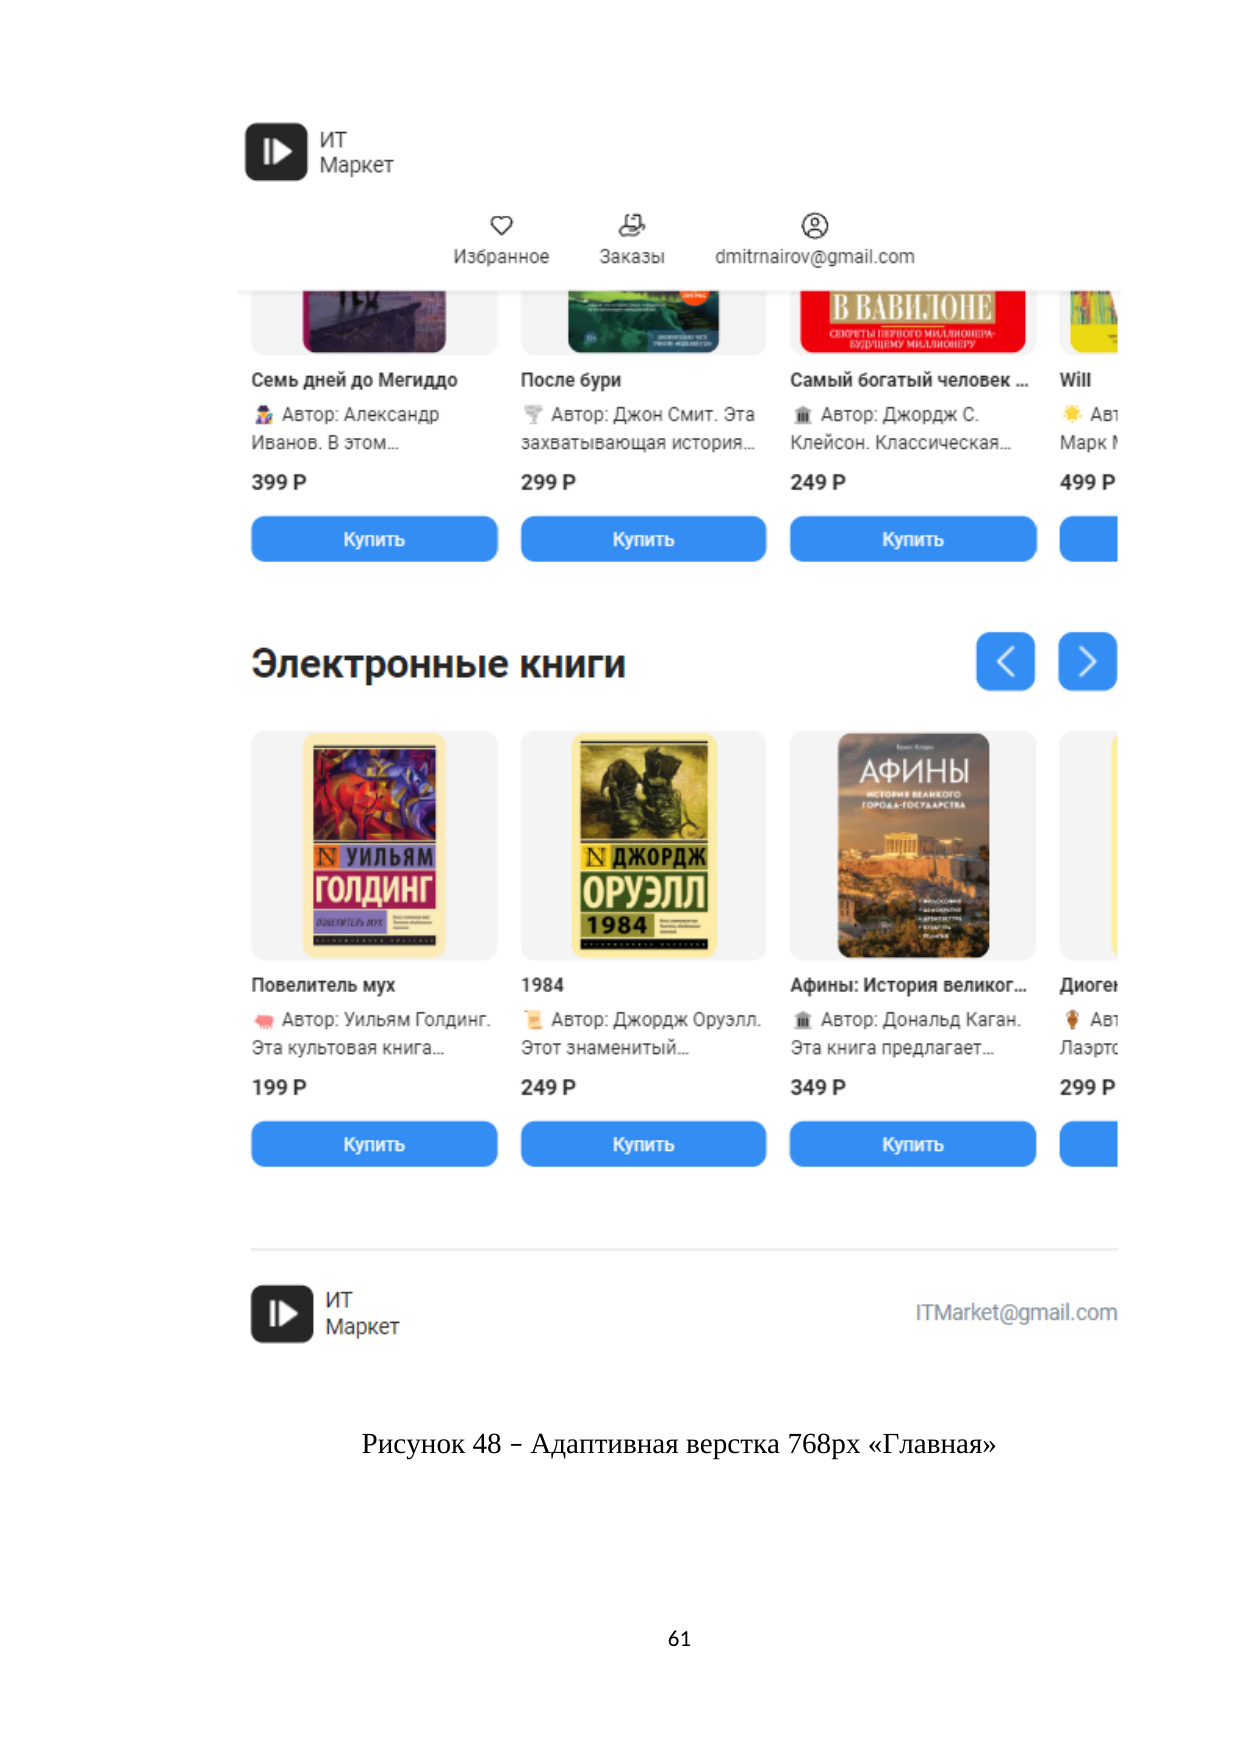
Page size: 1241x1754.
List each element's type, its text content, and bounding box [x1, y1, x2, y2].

picture [237, 118, 1121, 1361]
text Рисунок 48 – Адаптивная верстка 768px «Главная» [177, 1425, 1181, 1460]
